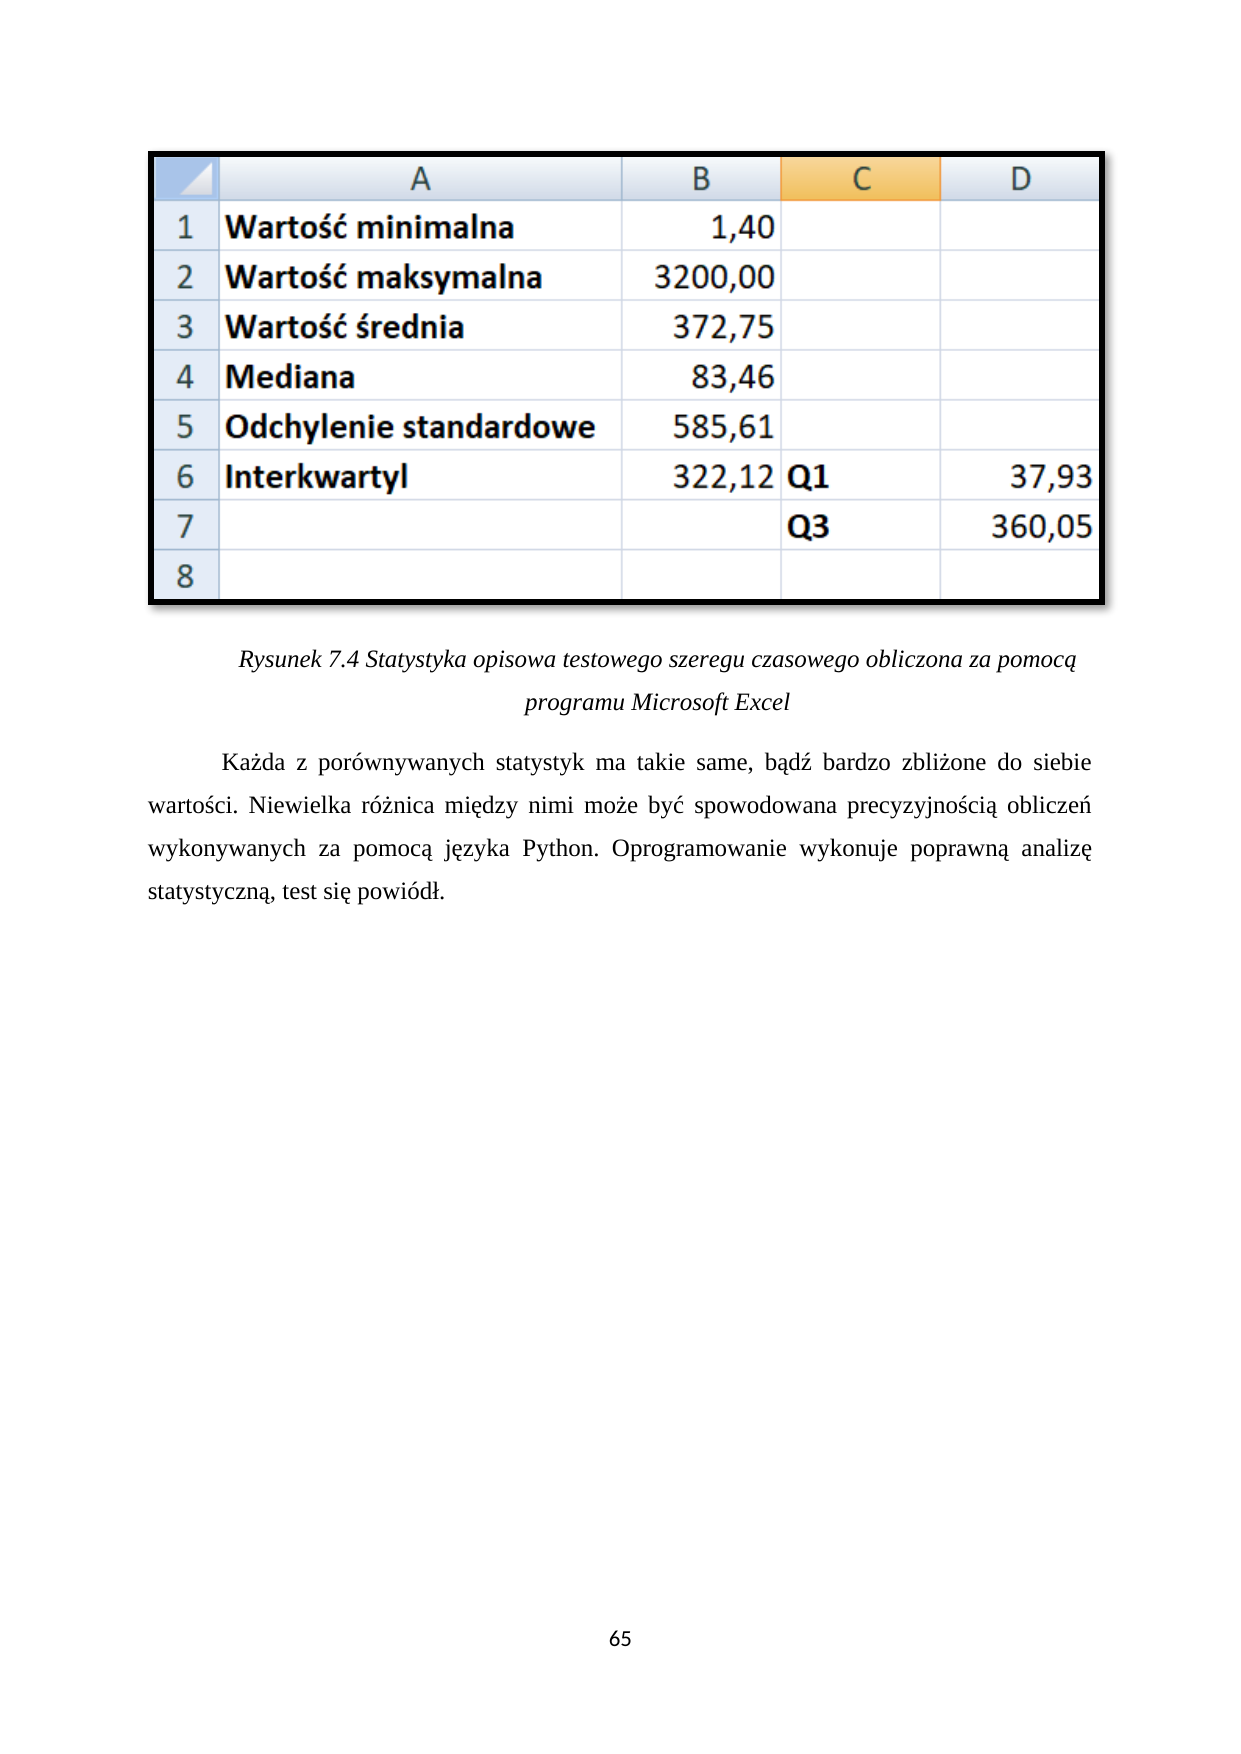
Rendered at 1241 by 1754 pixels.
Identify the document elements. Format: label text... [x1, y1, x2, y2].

picture [154, 157, 1099, 599]
text Każda z porównywanych statystyk ma takie same, bądź bardzo zbliżone do siebie wartości. Niewielka różnica między nimi może być spowodowana precyzyjnością obliczeń wykonywanych za pomocą języka Python. Oprogramowanie wykonuje poprawną analizę statystyczną, test się powiódł. [148, 747, 1093, 905]
list Rysunek 7.4 Statystyka opisowa testowego szeregu czasowego obliczona za pomocą programu Microsoft Excel [223, 644, 1093, 716]
